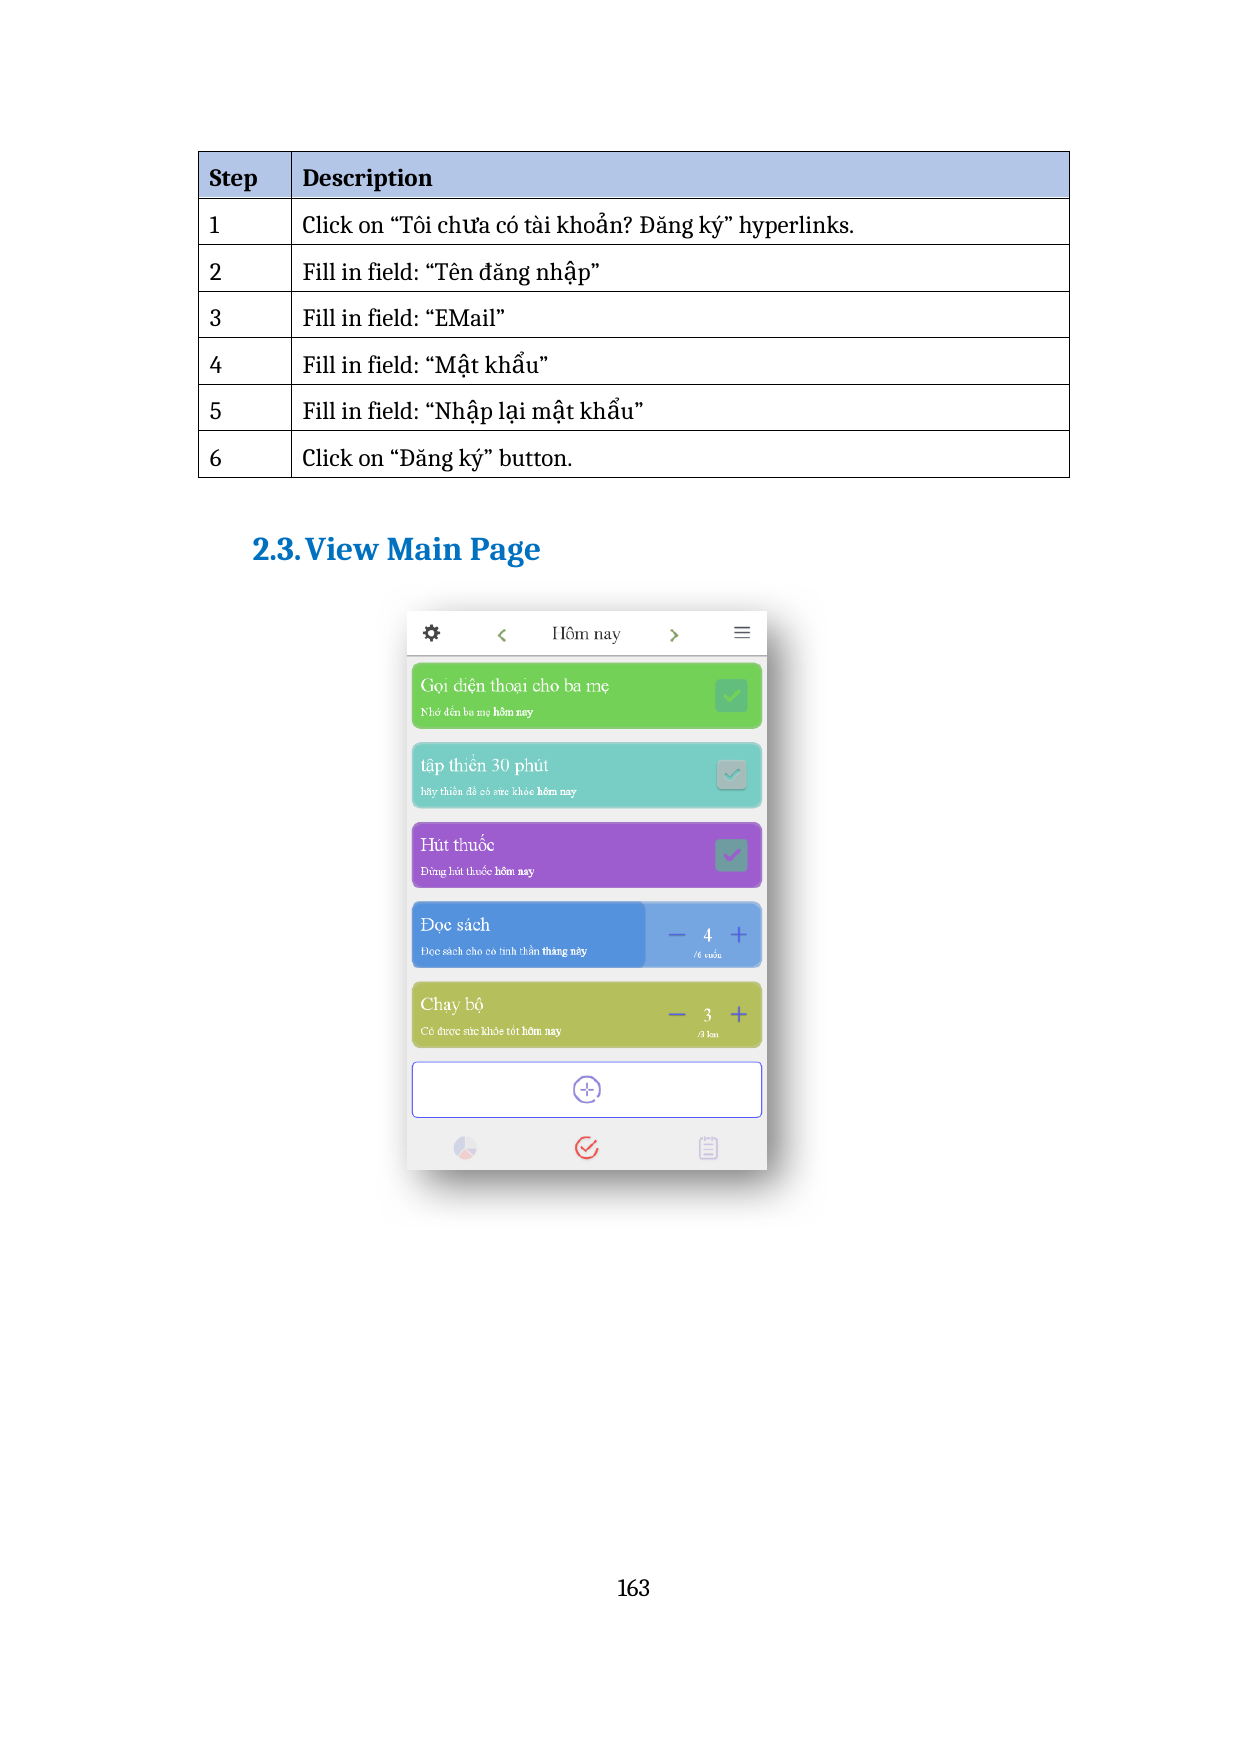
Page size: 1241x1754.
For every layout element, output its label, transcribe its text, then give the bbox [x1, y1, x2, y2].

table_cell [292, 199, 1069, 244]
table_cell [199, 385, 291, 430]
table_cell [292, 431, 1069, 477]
list View Main Page [252, 530, 1090, 569]
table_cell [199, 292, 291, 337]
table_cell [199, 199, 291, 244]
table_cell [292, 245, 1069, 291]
picture [407, 611, 767, 1170]
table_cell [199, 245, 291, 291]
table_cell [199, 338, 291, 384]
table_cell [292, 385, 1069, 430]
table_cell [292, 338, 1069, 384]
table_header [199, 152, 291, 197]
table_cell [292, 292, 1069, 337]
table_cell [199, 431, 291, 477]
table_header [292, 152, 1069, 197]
